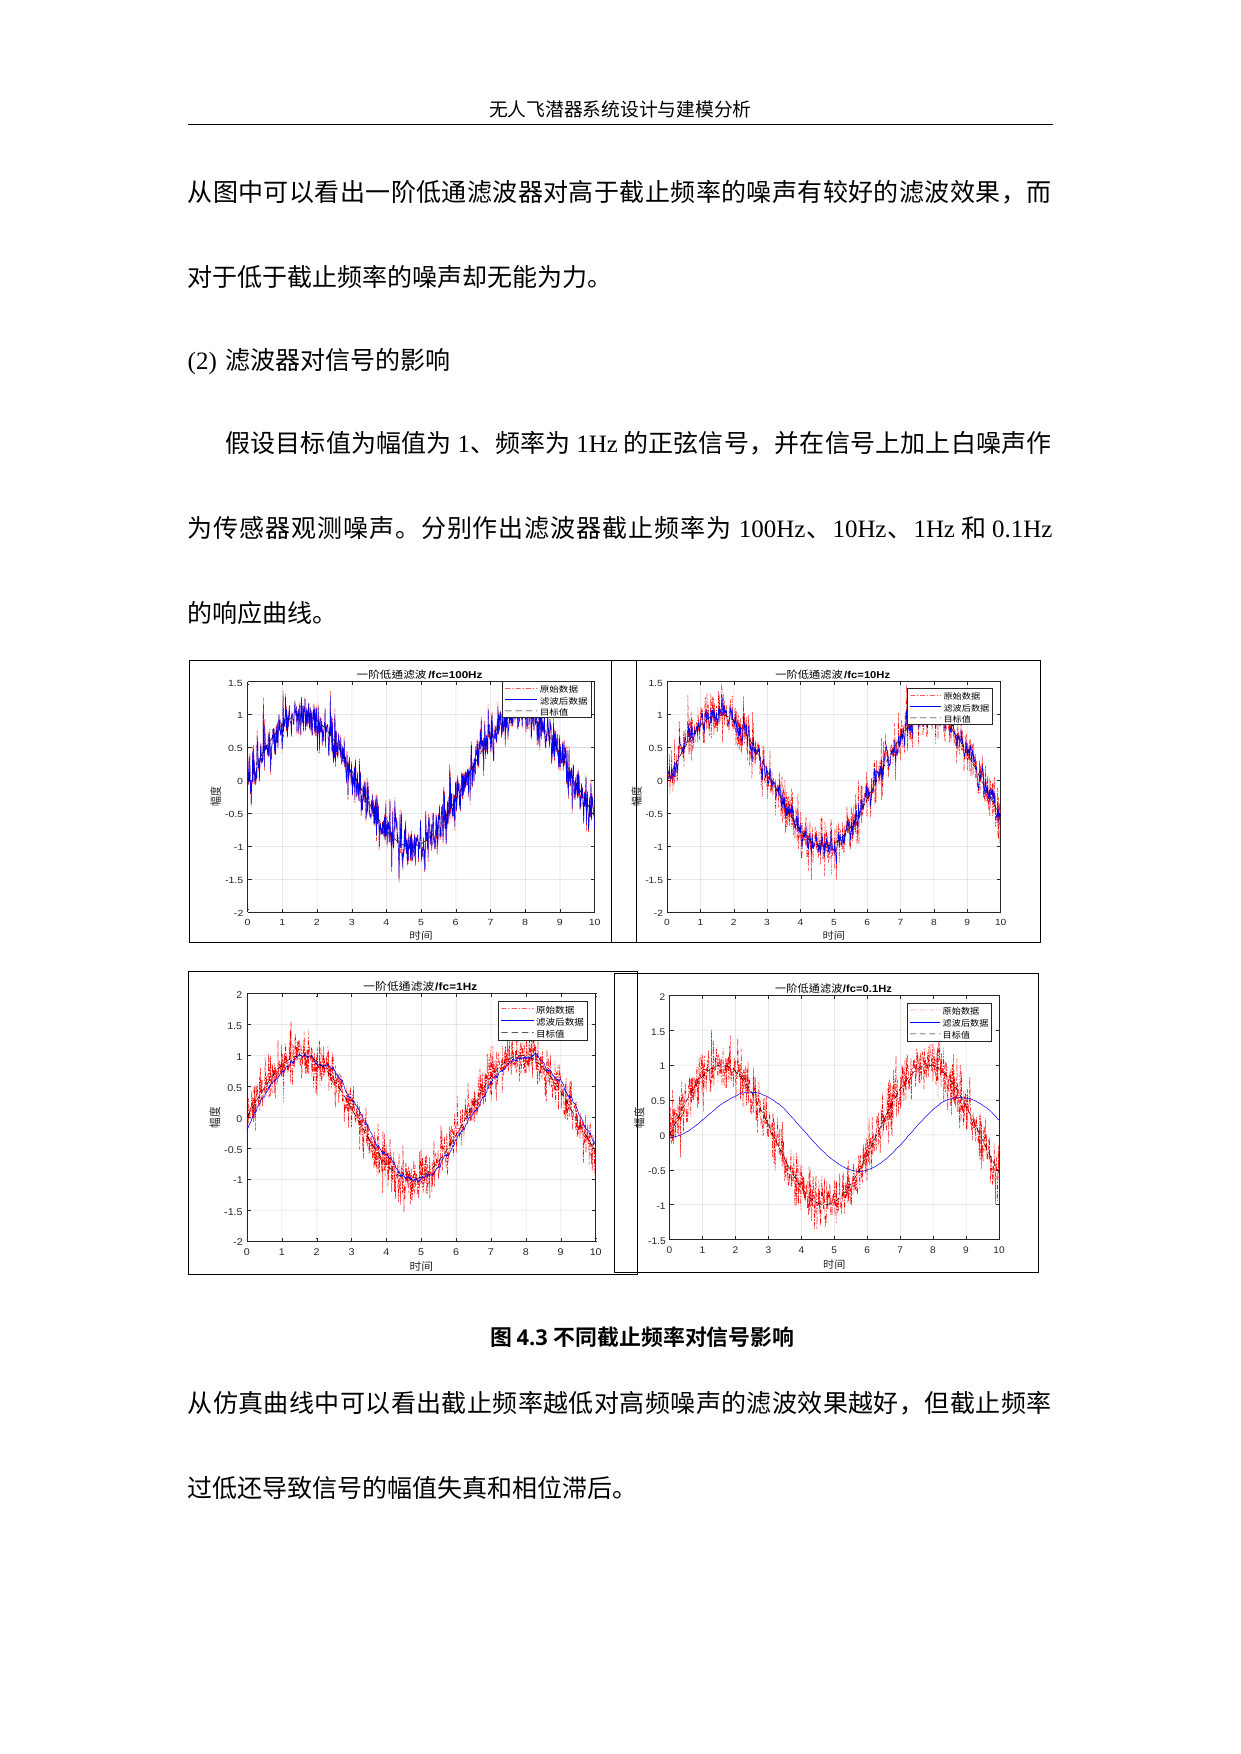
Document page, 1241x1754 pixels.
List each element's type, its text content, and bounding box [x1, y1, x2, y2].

text 从图中可以看出一阶低通滤波器对高于截止频率的噪声有较好的滤波效果，而对于低于截止频率的噪声却无能为力。 [187, 156, 1053, 309]
list 滤波器对信号的影响 [187, 324, 1053, 392]
text 图4.3 不同截止频率对信号影响 [187, 1319, 1053, 1353]
text 假设目标值为幅值为1、频率为1Hz的正弦信号，并在信号上加上白噪声作为传感器观测噪声。分别作出滤波器截止频率为100Hz、10Hz、1Hz和0.1Hz的响应曲线。 [187, 408, 1053, 645]
text 从仿真曲线中可以看出截止频率越低对高频噪声的滤波效果越好，但截止频率过低还导致信号的幅值失真和相位滞后。 [187, 1367, 1053, 1520]
